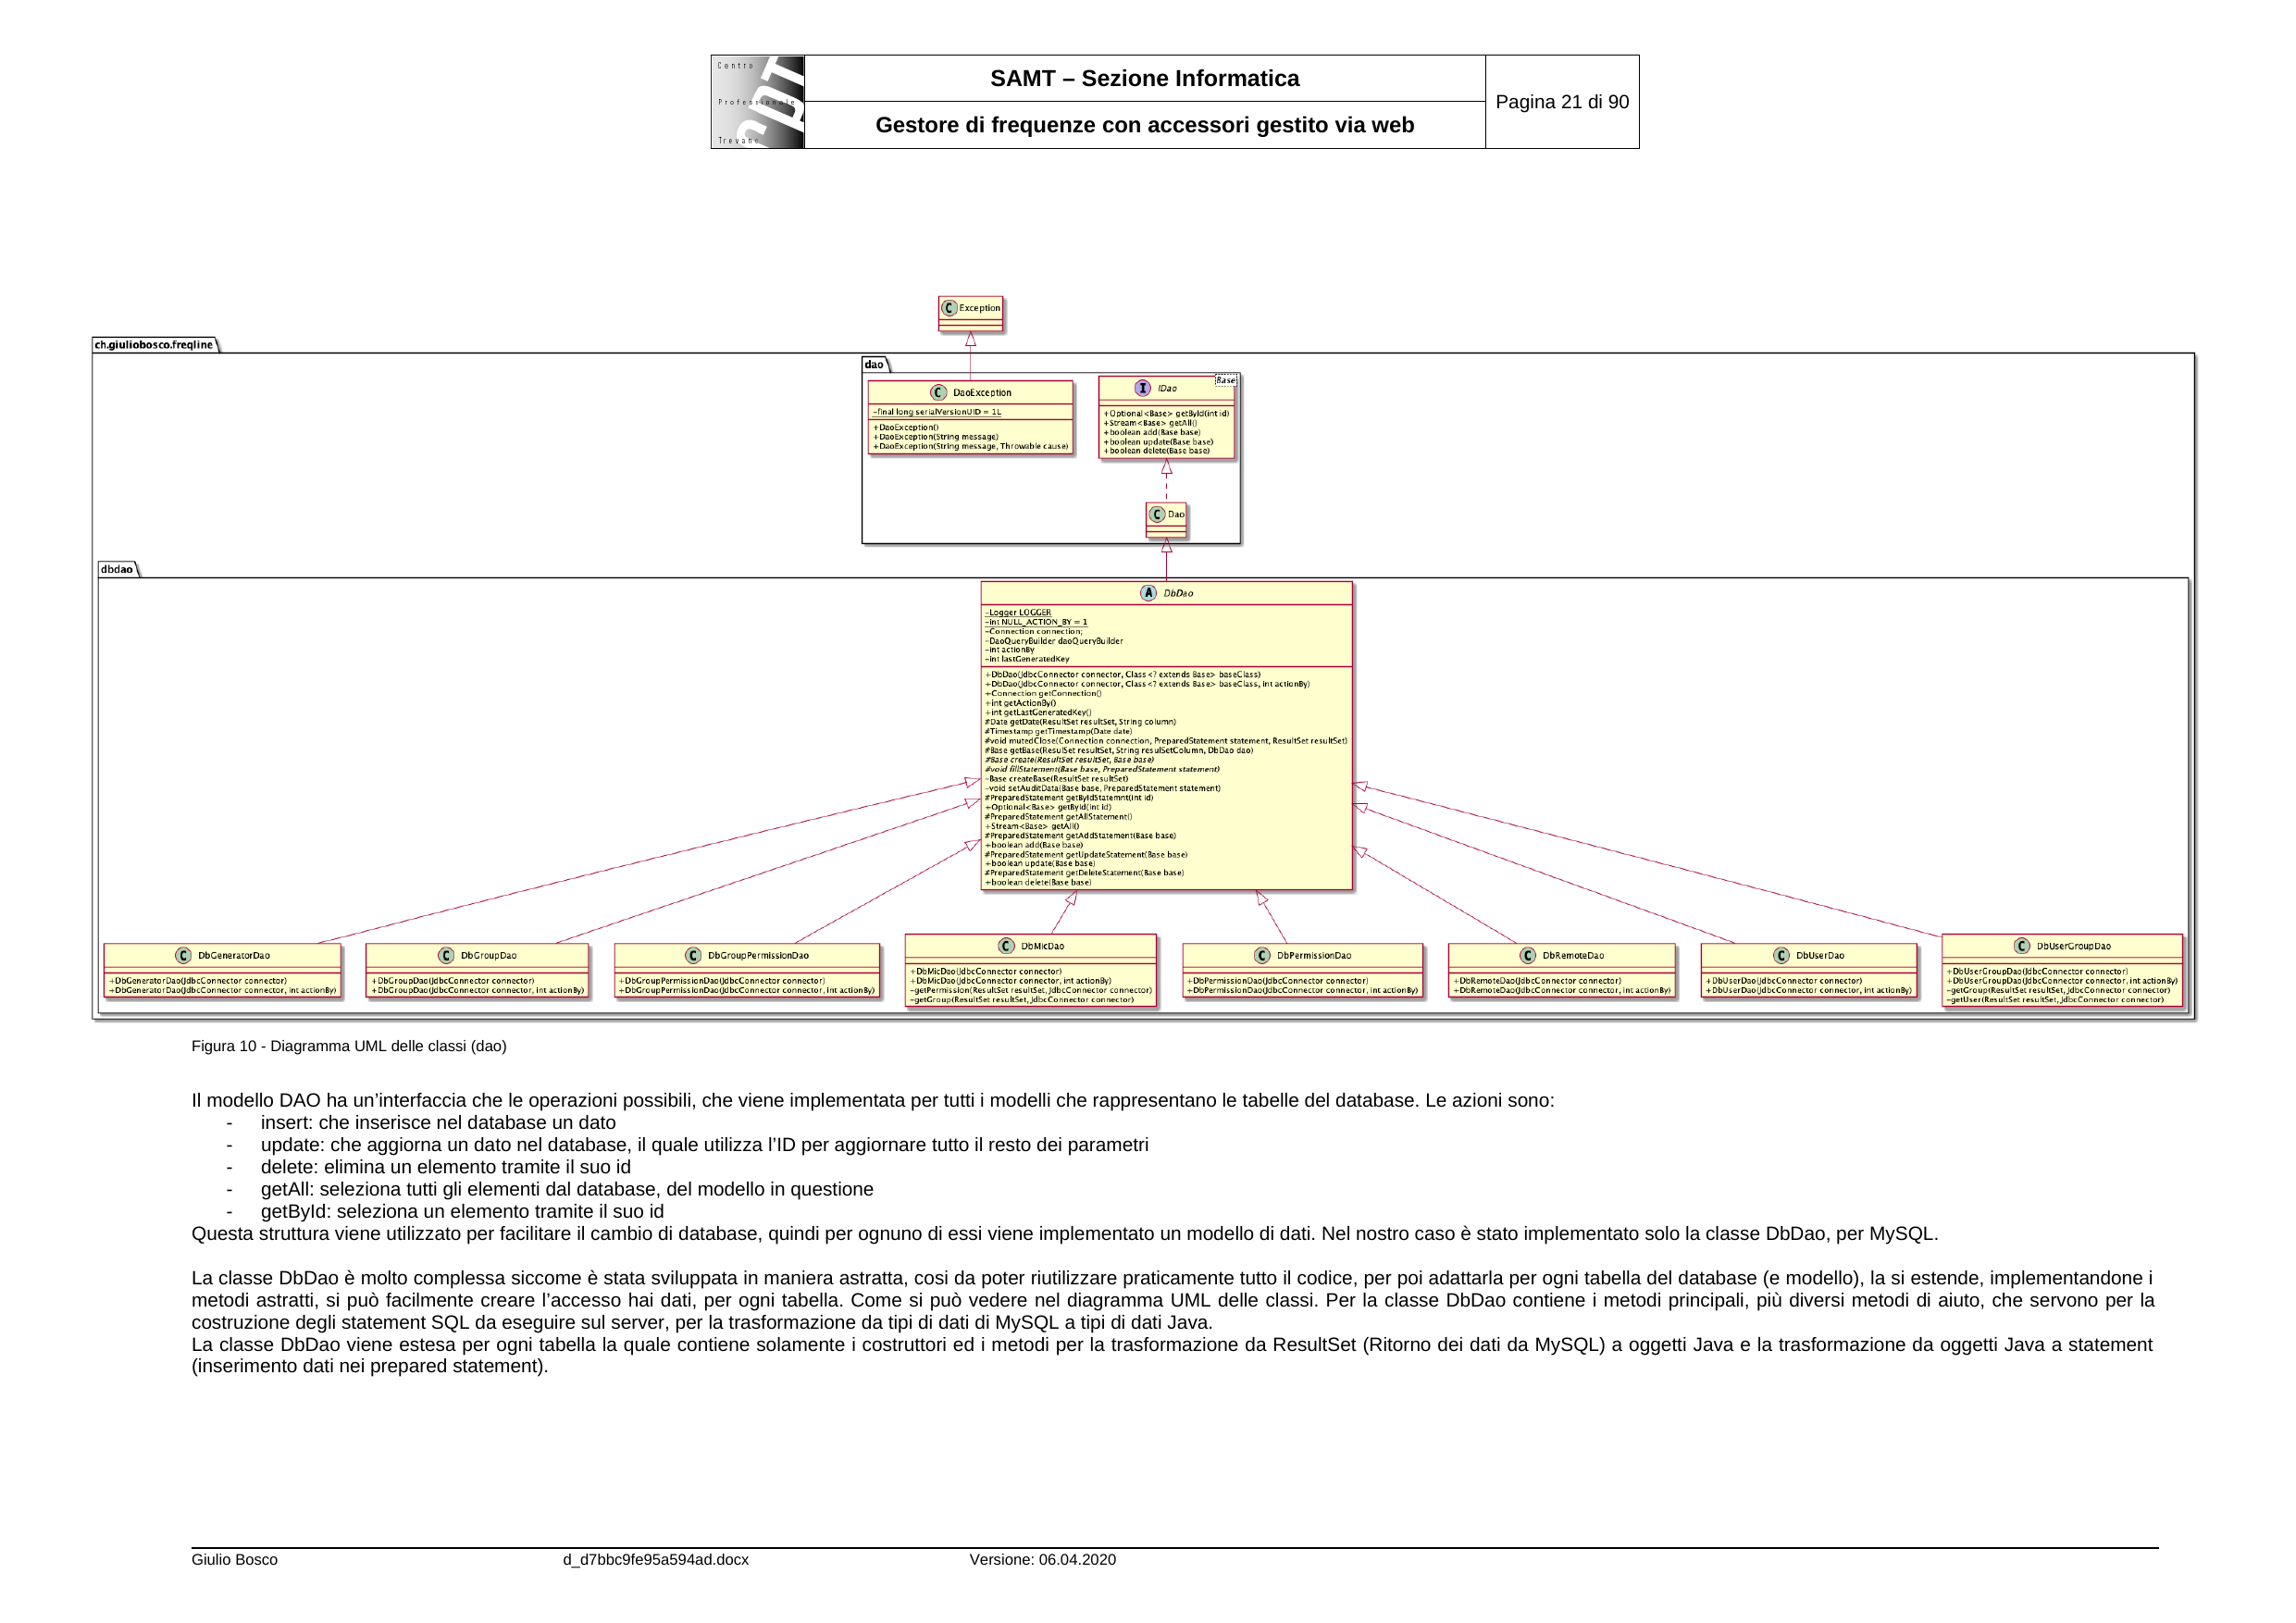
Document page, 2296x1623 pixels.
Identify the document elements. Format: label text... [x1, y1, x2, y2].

picture [81, 290, 2209, 1026]
text Questa struttura viene utilizzato per facilitare il cambio di database, quindi per ognuno di essi viene implementato un modello di dati. Nel nostro caso è stato implementato solo la classe DbDao, per MySQL. [192, 1222, 2159, 1244]
list delete: elimina un elemento tramite il suo id [226, 1156, 2159, 1178]
list update: che aggiorna un dato nel database, il quale utilizza l’ID per aggiornare tutto il resto dei parametri [226, 1134, 2159, 1156]
list getAll: seleziona tutti gli elementi dal database, del modello in questione [226, 1178, 2159, 1200]
text La classe DbDao viene estesa per ogni tabella la quale contiene solamente i costruttori ed i metodi per la trasformazione da ResultSet (Ritorno dei dati da MySQL) a oggetti Java e la trasformazione da oggetti Java a statement (inserimento dati nei prepared statement). [192, 1332, 2159, 1377]
picture [711, 56, 804, 148]
list insert: che inserisce nel database un dato [226, 1111, 2159, 1134]
text La classe DbDao è molto complessa siccome è stata sviluppata in maniera astratta, cosi da poter riutilizzare praticamente tutto il codice, per poi adattarla per ogni tabella del database (e modello), la si estende, implementandone i metodi astratti, si può facilmente creare l’accesso hai dati, per ogni tabella. Come si può vedere nel diagramma UML delle classi. Per la classe DbDao contiene i metodi principali, più diversi metodi di aiuto, che servono per la costruzione degli statement SQL da eseguire sul server, per la trasformazione da tipi di dati di MySQL a tipi di dati Java. [192, 1266, 2159, 1332]
text Il modello DAO ha un’interfaccia che le operazioni possibili, che viene implementata per tutti i modelli che rappresentano le tabelle del database. Le azioni sono: [192, 1089, 2159, 1111]
list getById: seleziona un elemento tramite il suo id [226, 1200, 2159, 1222]
text Figura 10 - Diagramma UML delle classi (dao) [192, 1037, 2159, 1055]
